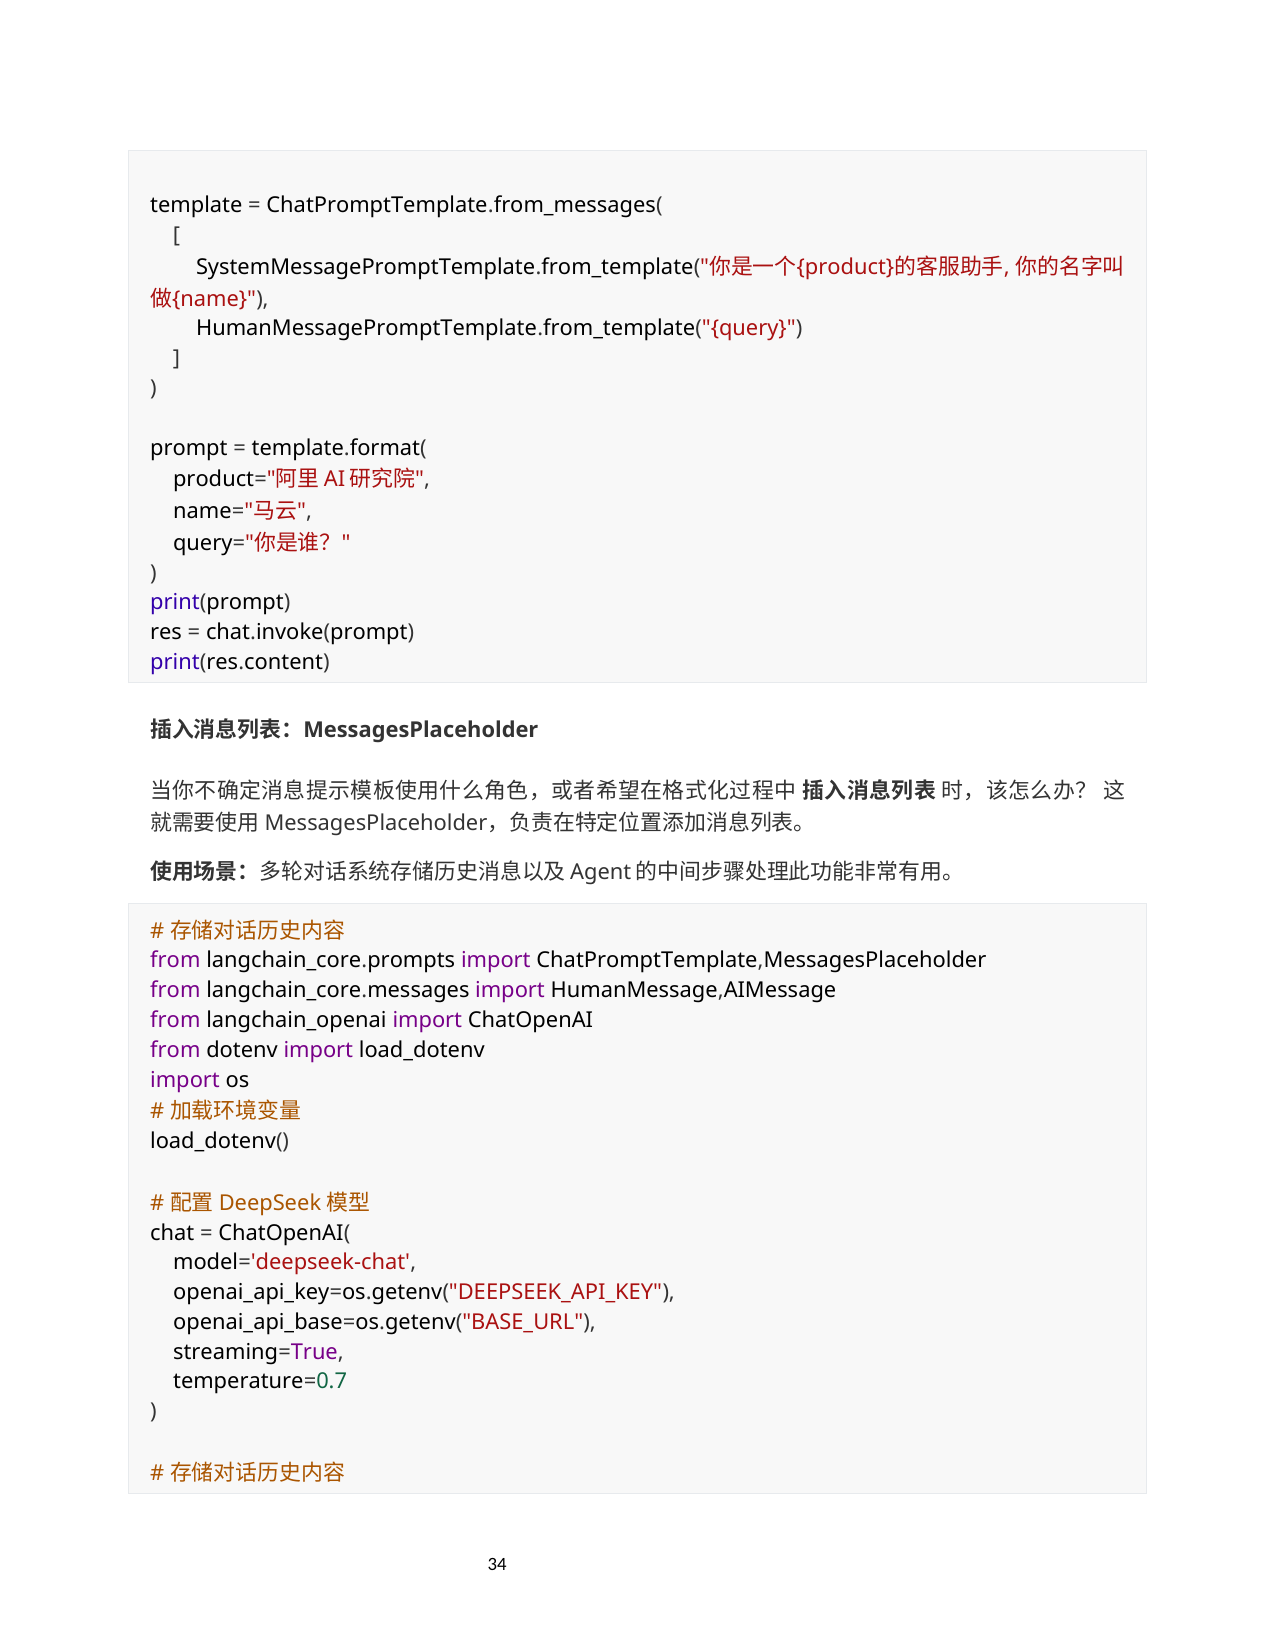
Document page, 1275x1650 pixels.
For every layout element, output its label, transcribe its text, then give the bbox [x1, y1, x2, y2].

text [129, 151, 1146, 682]
text 当你不确定消息提示模板使用什么角色，或者希望在格式化过程中 插入消息列表 时，该怎么办？ 这就需要使用 MessagesPlaceholder，负责在特定位置添加消息列表。 [150, 773, 1125, 837]
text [129, 904, 1146, 1493]
subtitle 插入消息列表：MessagesPlaceholder [150, 712, 1125, 744]
text 使用场景：多轮对话系统存储历史消息以及Agent的中间步骤处理此功能非常有用。 [150, 854, 1125, 886]
